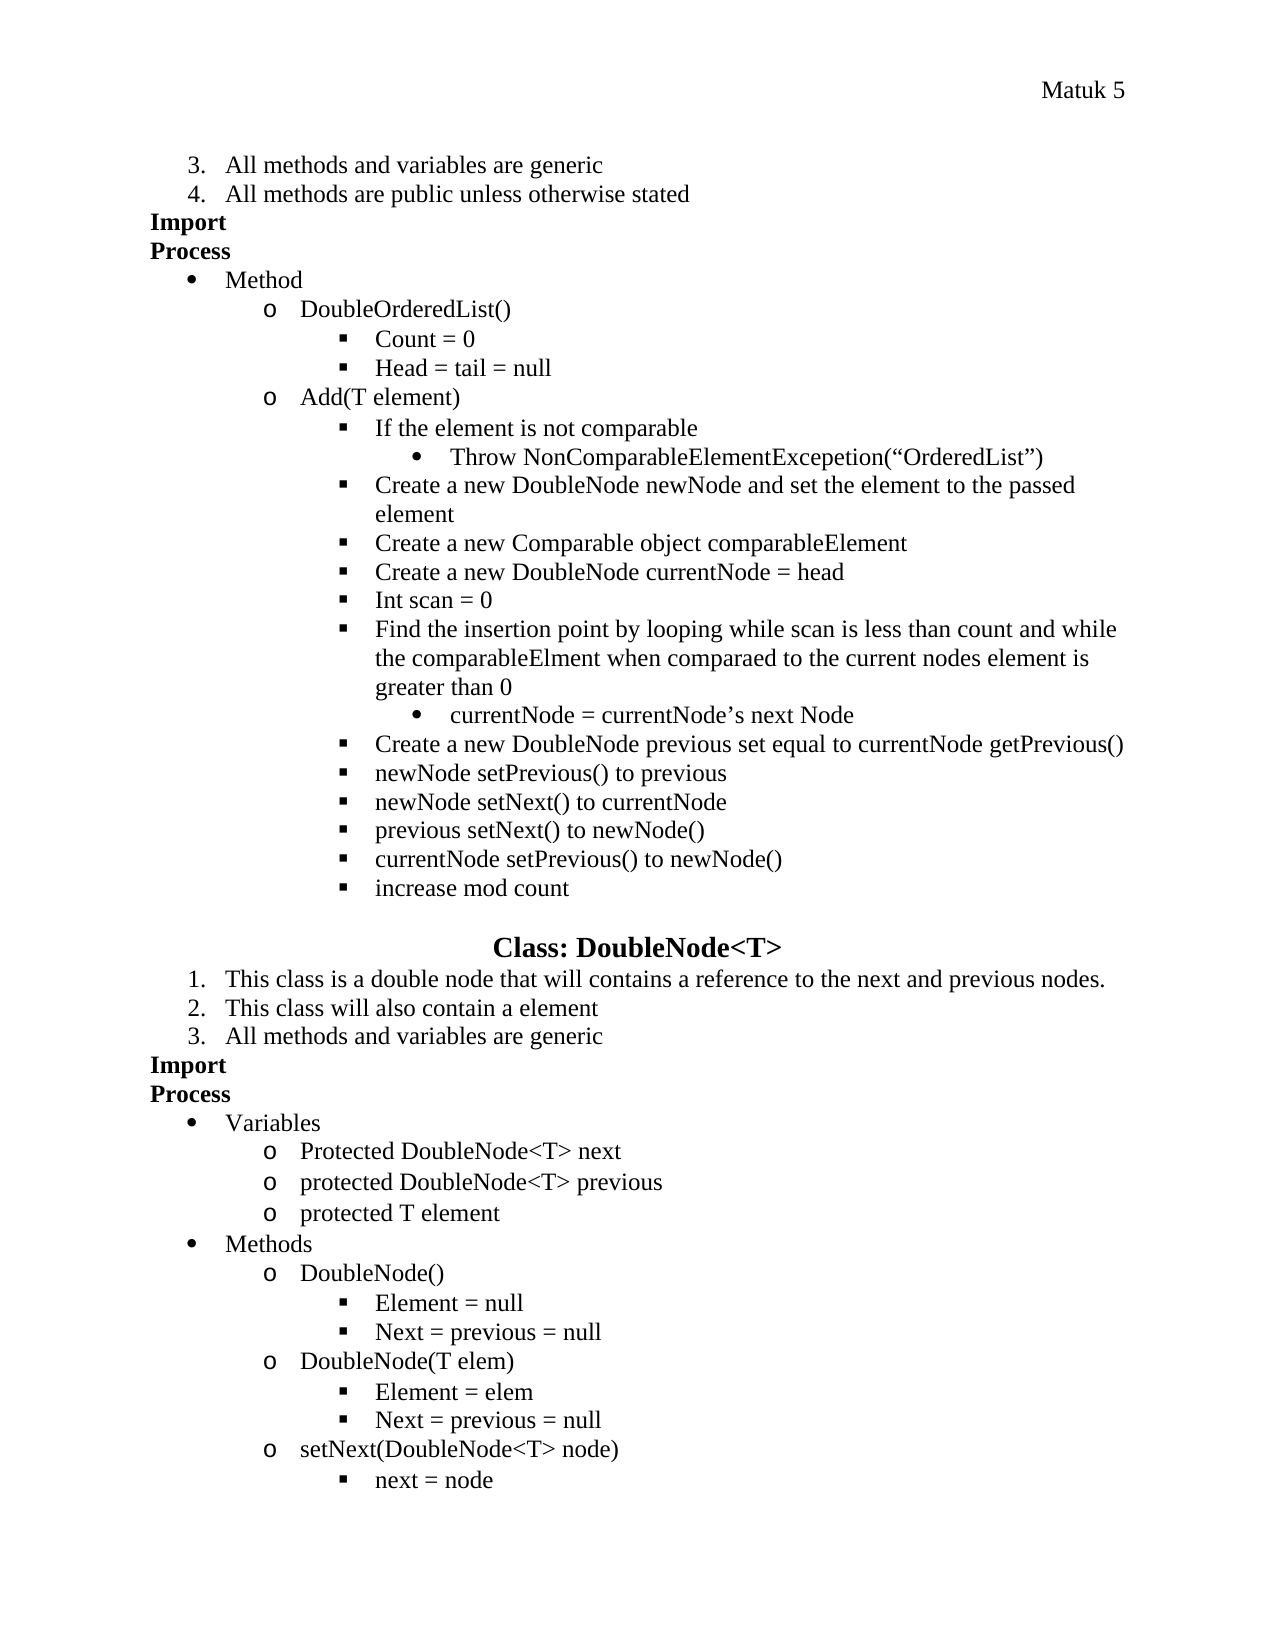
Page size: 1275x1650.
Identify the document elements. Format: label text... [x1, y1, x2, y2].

list protected T element [262, 1198, 1125, 1229]
list Element = null [337, 1288, 1125, 1317]
list DoubleOrderedList() [262, 294, 1125, 324]
list Head = tail = null [337, 353, 1125, 382]
list protected DoubleNode<T> previous [262, 1167, 1125, 1198]
list All methods and variables are generic [187, 1021, 1125, 1050]
list Find the insertion point by looping while scan is less than count and while the comparableElment when comparaed to the current nodes element is greater than 0 [337, 614, 1125, 700]
list Variables [187, 1108, 1125, 1136]
list Method [187, 265, 1125, 294]
list Next = previous = null [337, 1406, 1125, 1434]
list Methods [187, 1229, 1125, 1258]
list This class is a double node that will contains a reference to the next and previous nodes. [187, 964, 1125, 993]
list Count = 0 [337, 324, 1125, 353]
list DoubleNode(T elem) [262, 1346, 1125, 1377]
list currentNode = currentNode’s next Node [412, 700, 1125, 729]
list newNode setPrevious() to previous [337, 758, 1125, 787]
list Element = elem [337, 1377, 1125, 1406]
list next = node [337, 1465, 1125, 1494]
list All methods and variables are generic [187, 150, 1125, 179]
list previous setNext() to newNode() [337, 815, 1125, 844]
list Create a new DoubleNode newNode and set the element to the passed element [337, 470, 1125, 528]
list Next = previous = null [337, 1317, 1125, 1346]
list All methods are public unless otherwise stated [187, 179, 1125, 207]
list Protected DoubleNode<T> next [262, 1136, 1125, 1167]
text Import [150, 1050, 1125, 1079]
list Create a new Comparable object comparableElement [337, 528, 1125, 557]
text Process [150, 1079, 1125, 1108]
list setNext(DoubleNode<T> node) [262, 1434, 1125, 1465]
list Add(T element) [262, 382, 1125, 413]
list newNode setNext() to currentNode [337, 787, 1125, 815]
list currentNode setPrevious() to newNode() [337, 844, 1125, 873]
list Int scan = 0 [337, 585, 1125, 614]
list DoubleNode() [262, 1258, 1125, 1288]
text Process [150, 236, 1125, 265]
list Create a new DoubleNode previous set equal to currentNode getPrevious() [337, 729, 1125, 758]
text Import [150, 207, 1125, 236]
list Create a new DoubleNode currentNode = head [337, 557, 1125, 585]
list Throw NonComparableElementExcepetion(“OrderedList”) [412, 442, 1125, 470]
list increase mod count [337, 873, 1125, 902]
list This class will also contain a element [187, 993, 1125, 1021]
list If the element is not comparable [337, 413, 1125, 442]
text Class: DoubleNode<T> [150, 930, 1125, 964]
